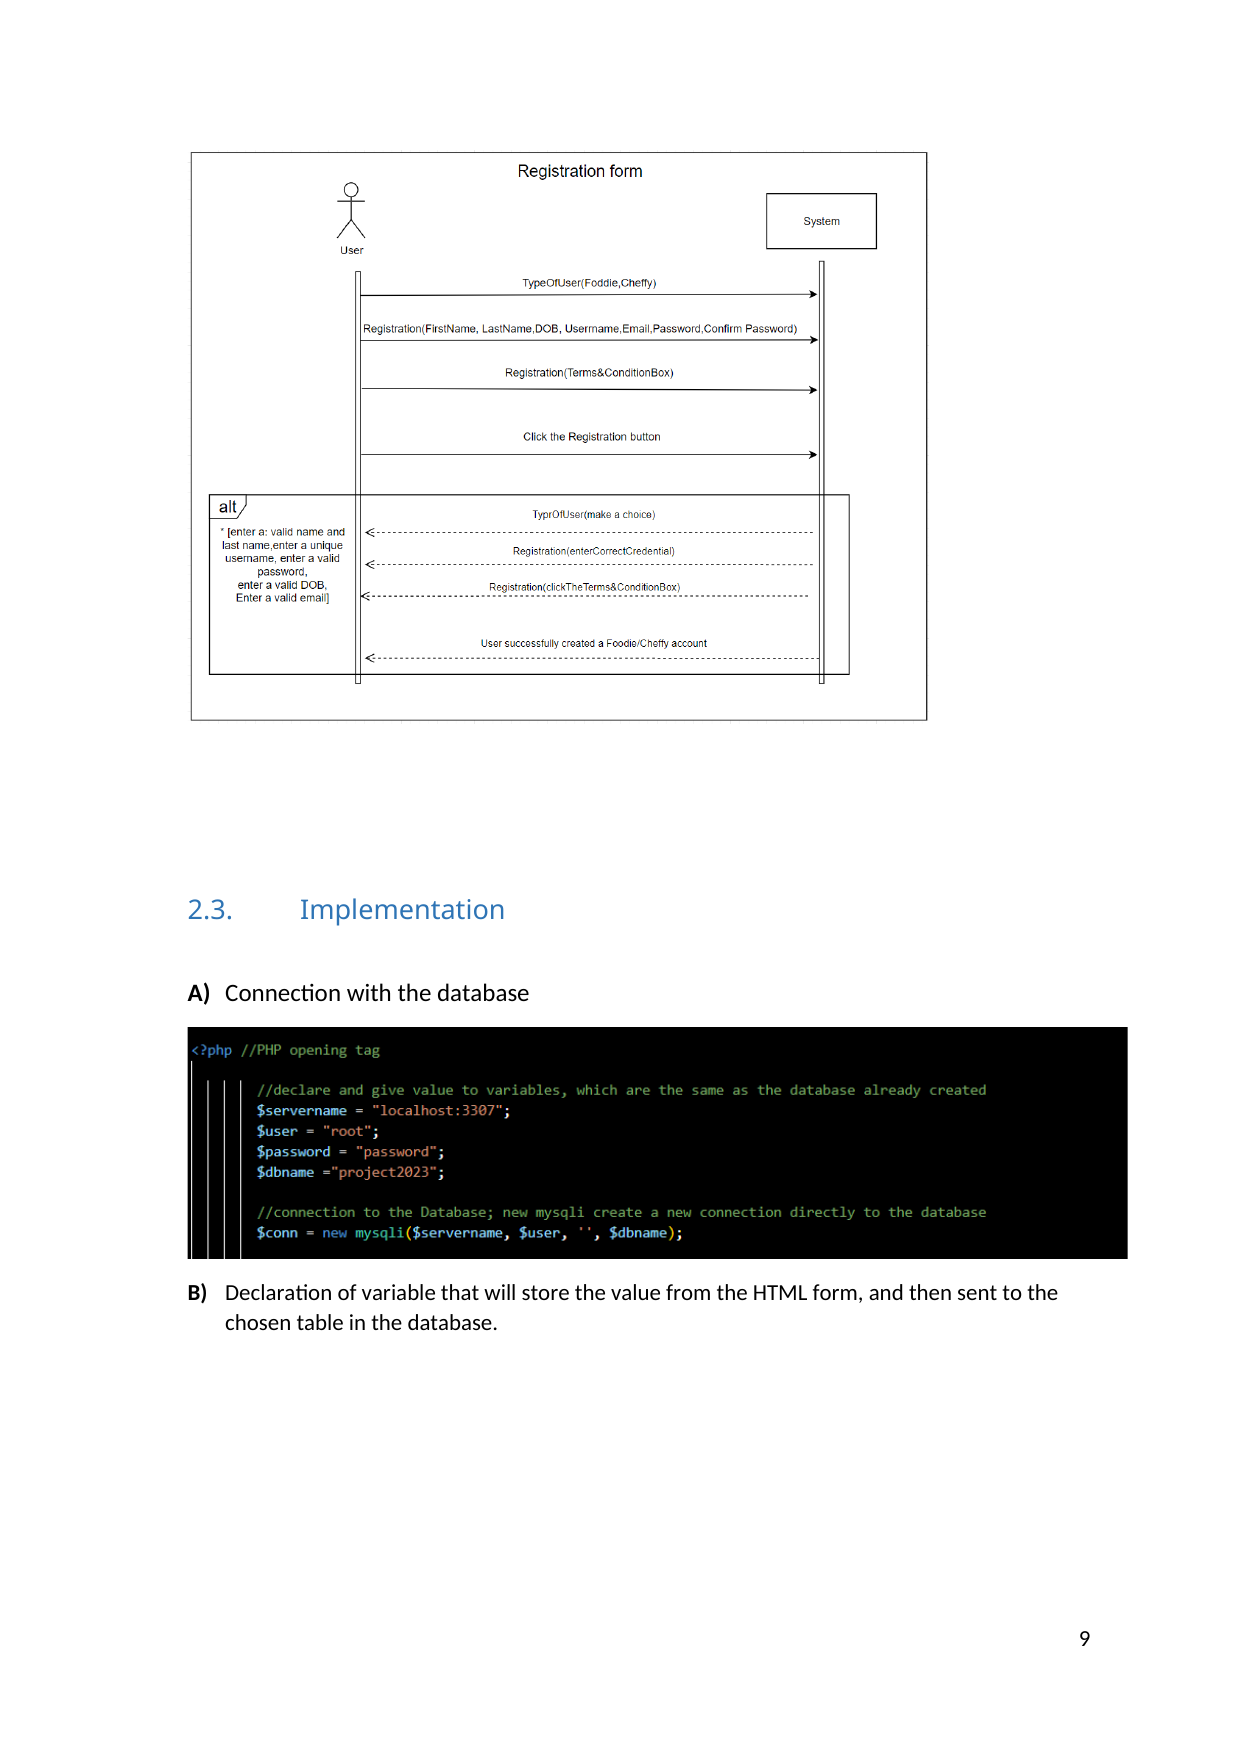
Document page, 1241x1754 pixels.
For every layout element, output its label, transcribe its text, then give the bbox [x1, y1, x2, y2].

subtitle Implementation [187, 891, 1090, 928]
list Declaration of variable that will store the value from the HTML form, and then sent to the chosen table in the database. [187, 1278, 1090, 1336]
list Connection with the database [187, 977, 1090, 1008]
picture [187, 150, 929, 724]
picture [187, 1027, 1128, 1259]
